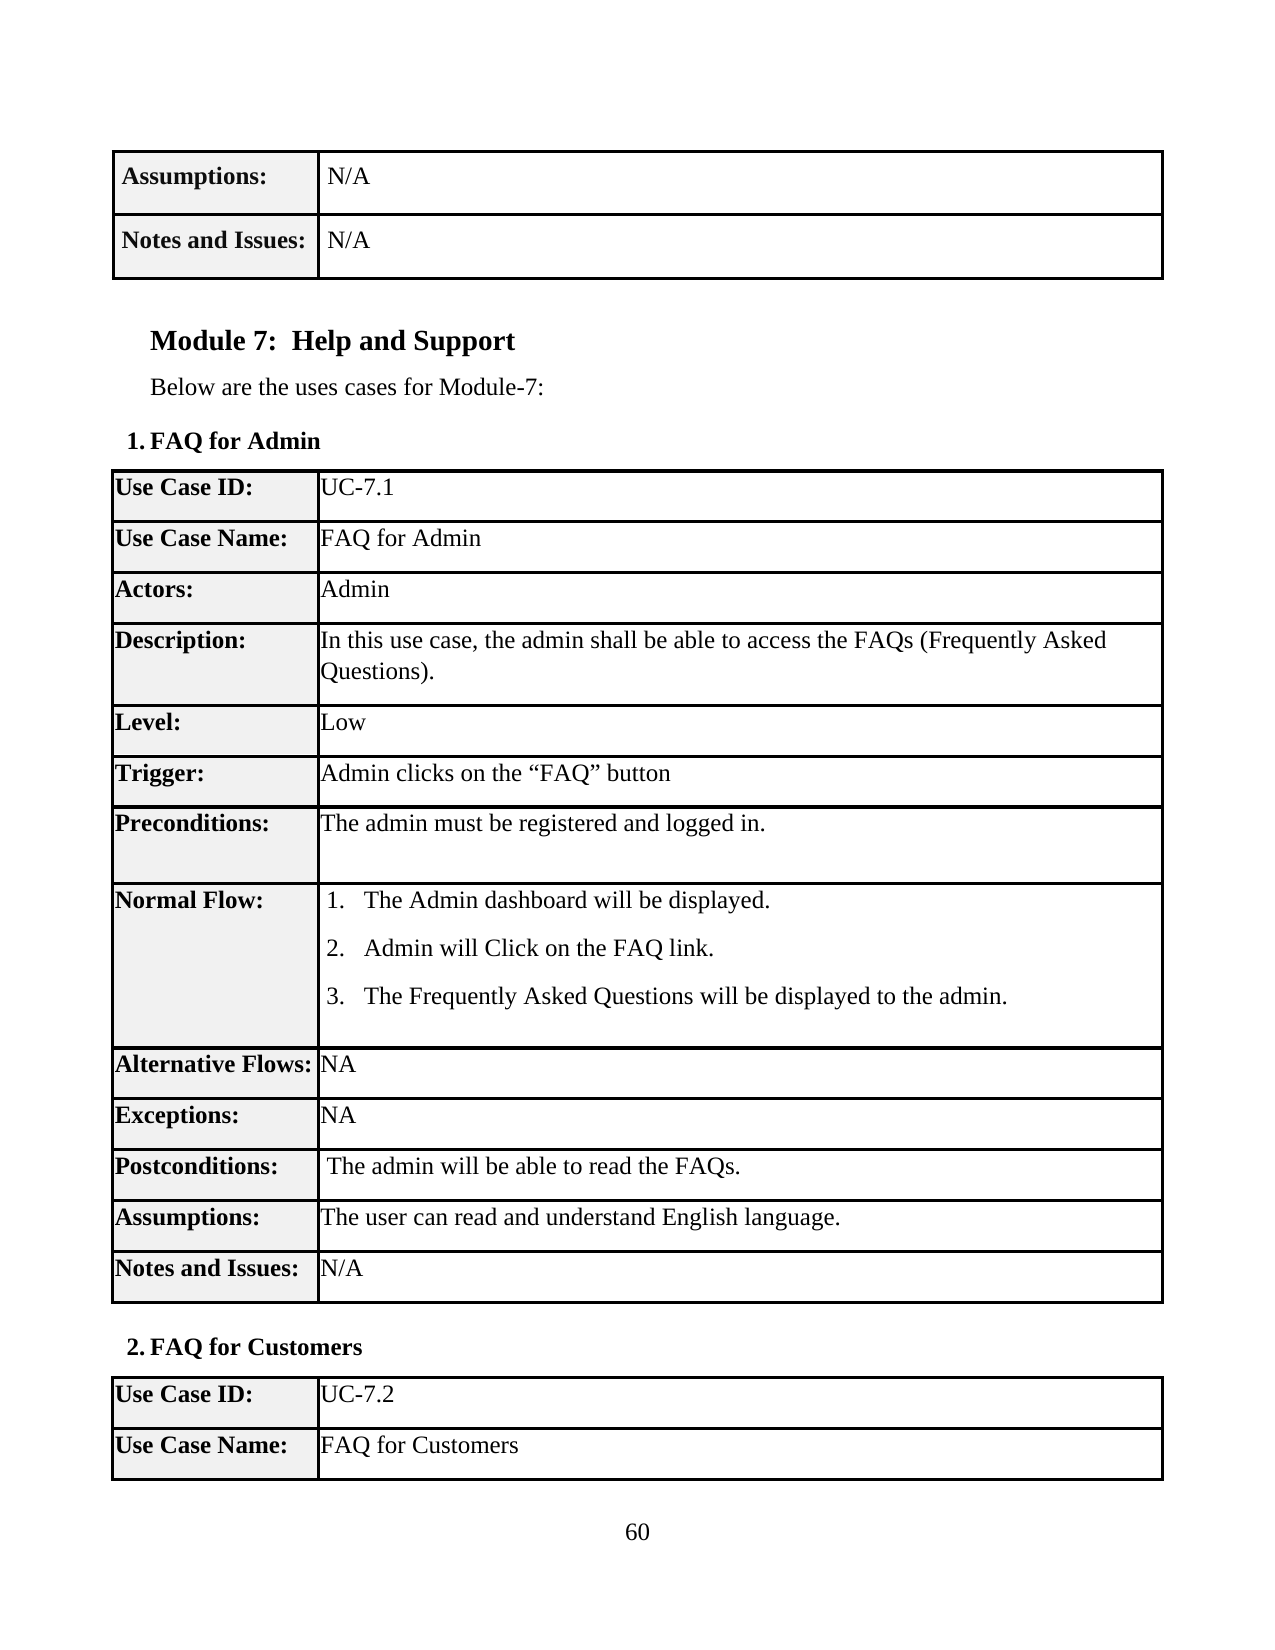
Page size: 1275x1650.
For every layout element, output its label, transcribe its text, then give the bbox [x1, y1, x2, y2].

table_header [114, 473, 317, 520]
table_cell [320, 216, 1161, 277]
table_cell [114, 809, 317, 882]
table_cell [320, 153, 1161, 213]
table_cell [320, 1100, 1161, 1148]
list FAQ for Customers [126, 1332, 1125, 1361]
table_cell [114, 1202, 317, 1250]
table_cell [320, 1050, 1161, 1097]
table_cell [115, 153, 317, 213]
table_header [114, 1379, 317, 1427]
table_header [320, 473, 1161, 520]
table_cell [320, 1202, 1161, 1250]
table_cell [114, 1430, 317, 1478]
text Module 7: Help and Support [150, 323, 1125, 357]
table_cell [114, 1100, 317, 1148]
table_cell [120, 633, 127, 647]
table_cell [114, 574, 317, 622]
text Below are the uses cases for Module-7: [150, 372, 1125, 401]
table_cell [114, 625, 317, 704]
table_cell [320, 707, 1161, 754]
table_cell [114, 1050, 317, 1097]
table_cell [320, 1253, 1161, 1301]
list FAQ for Admin [126, 426, 1125, 454]
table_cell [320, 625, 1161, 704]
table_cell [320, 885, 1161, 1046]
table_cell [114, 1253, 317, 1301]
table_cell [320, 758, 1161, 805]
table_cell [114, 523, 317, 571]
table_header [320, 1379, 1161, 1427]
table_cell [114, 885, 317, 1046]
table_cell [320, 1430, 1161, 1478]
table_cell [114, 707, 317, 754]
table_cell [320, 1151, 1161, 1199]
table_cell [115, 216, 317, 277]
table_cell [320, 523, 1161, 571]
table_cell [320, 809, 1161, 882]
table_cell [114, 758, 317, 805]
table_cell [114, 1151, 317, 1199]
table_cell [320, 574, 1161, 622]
